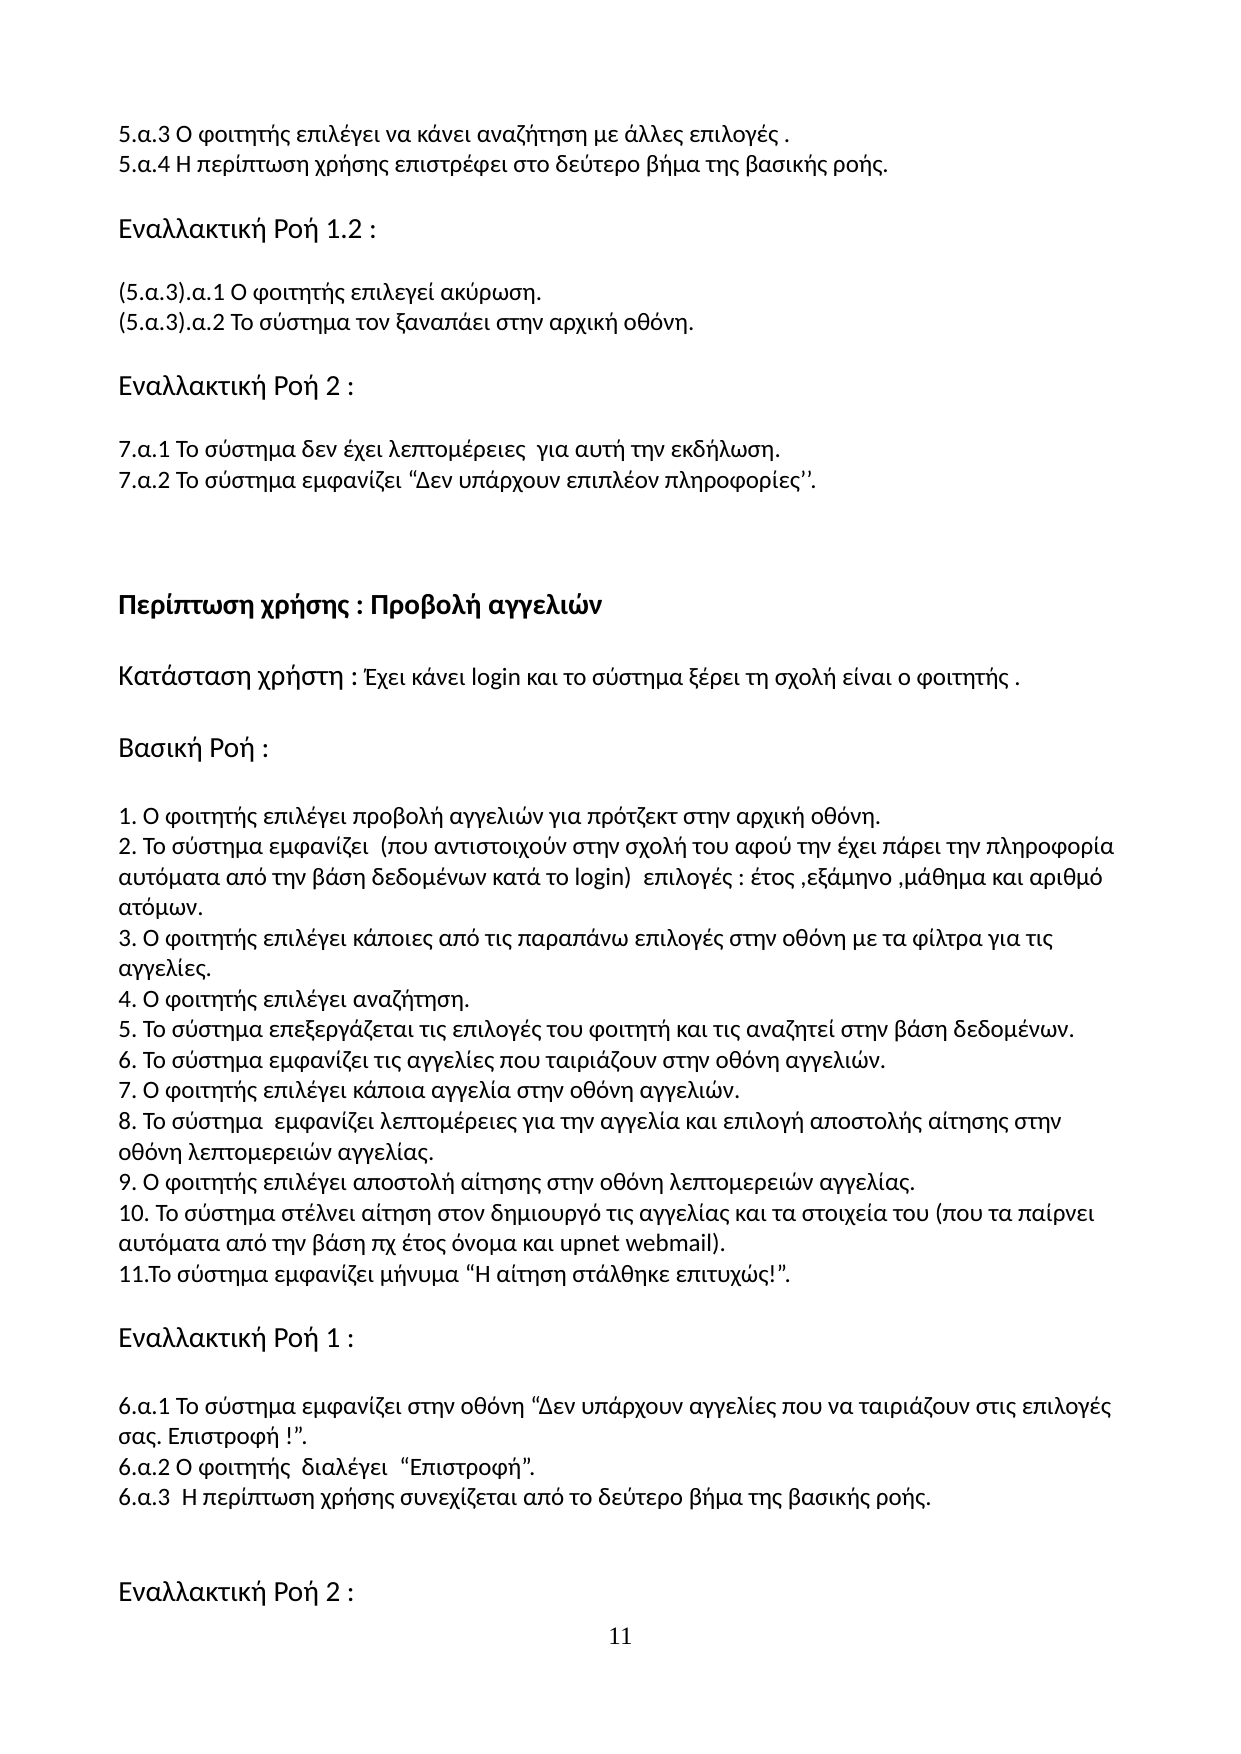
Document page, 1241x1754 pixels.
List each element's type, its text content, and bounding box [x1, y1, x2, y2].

text Εναλλακτική Ροή 1.2 : [118, 210, 1122, 245]
text 5.α.4 Η περίπτωση χρήσης επιστρέφει στο δεύτερο βήμα της βασικής ροής. [118, 149, 1122, 179]
text 5.α.3 Ο φοιτητής επιλέγει να κάνει αναζήτηση με άλλες επιλογές . [118, 118, 1122, 149]
text Εναλλακτική Ροή 1 : [118, 1319, 1122, 1354]
text Εναλλακτική Ροή 2 : [118, 1573, 1122, 1609]
text 7.α.2 Το σύστημα εμφανίζει “Δεν υπάρχουν επιπλέον πληροφορίες’’. [118, 464, 1122, 494]
text Εναλλακτική Ροή 2 : [118, 367, 1122, 403]
text 6.α.2 Ο φοιτητής διαλέγει “Επιστροφή”. [118, 1451, 1122, 1482]
text 6. Το σύστημα εμφανίζει τις αγγελίες που ταιριάζουν στην οθόνη αγγελιών. [118, 1044, 1122, 1074]
text 5. Το σύστημα επεξεργάζεται τις επιλογές του φοιτητή και τις αναζητεί στην βάση δεδομένων. [118, 1013, 1122, 1044]
text 7.α.1 Το σύστημα δεν έχει λεπτομέρειες για αυτή την εκδήλωση. [118, 433, 1122, 464]
text 8. Το σύστημα εμφανίζει λεπτομέρειες για την αγγελία και επιλογή αποστολής αίτησης στην οθόνη λεπτομερειών αγγελίας. [118, 1105, 1122, 1166]
text (5.α.3).α.2 Το σύστημα τον ξαναπάει στην αρχική οθόνη. [118, 306, 1122, 337]
text 9. Ο φοιτητής επιλέγει αποστολή αίτησης στην οθόνη λεπτομερειών αγγελίας. [118, 1166, 1122, 1197]
text 11.Το σύστημα εμφανίζει μήνυμα “Η αίτηση στάλθηκε επιτυχώς!”. [118, 1258, 1122, 1288]
text 2. Το σύστημα εμφανίζει (που αντιστοιχούν στην σχολή του αφού την έχει πάρει την πληροφορία αυτόματα από την βάση δεδομένων κατά το login) επιλογές : έτος ,εξάμηνο ,μάθημα και αριθμό ατόμων. [118, 830, 1122, 922]
text Βασική Ροή : [118, 729, 1122, 764]
text 10. Το σύστημα στέλνει αίτηση στον δημιουργό τις αγγελίας και τα στοιχεία του (που τα παίρνει αυτόματα από την βάση πχ έτος όνομα και upnet webmail). [118, 1197, 1122, 1258]
text Κατάσταση χρήστη : Έχει κάνει login και το σύστημα ξέρει τη σχολή είναι ο φοιτητής . [118, 657, 1122, 693]
text (5.α.3).α.1 Ο φοιτητής επιλεγεί ακύρωση. [118, 276, 1122, 306]
text 4. Ο φοιτητής επιλέγει αναζήτηση. [118, 983, 1122, 1013]
text 7. Ο φοιτητής επιλέγει κάποια αγγελία στην οθόνη αγγελιών. [118, 1074, 1122, 1105]
text Περίπτωση χρήσης : Προβολή αγγελιών [118, 586, 1122, 622]
text 6.α.1 Το σύστημα εμφανίζει στην οθόνη “Δεν υπάρχουν αγγελίες που να ταιριάζουν στις επιλογές σας. Επιστροφή !”. [118, 1390, 1122, 1451]
text 6.α.3 Η περίπτωση χρήσης συνεχίζεται από το δεύτερο βήμα της βασικής ροής. [118, 1482, 1122, 1512]
text 3. Ο φοιτητής επιλέγει κάποιες από τις παραπάνω επιλογές στην οθόνη με τα φίλτρα για τις αγγελίες. [118, 922, 1122, 983]
text 1. Ο φοιτητής επιλέγει προβολή αγγελιών για πρότζεκτ στην αρχική οθόνη. [118, 800, 1122, 830]
